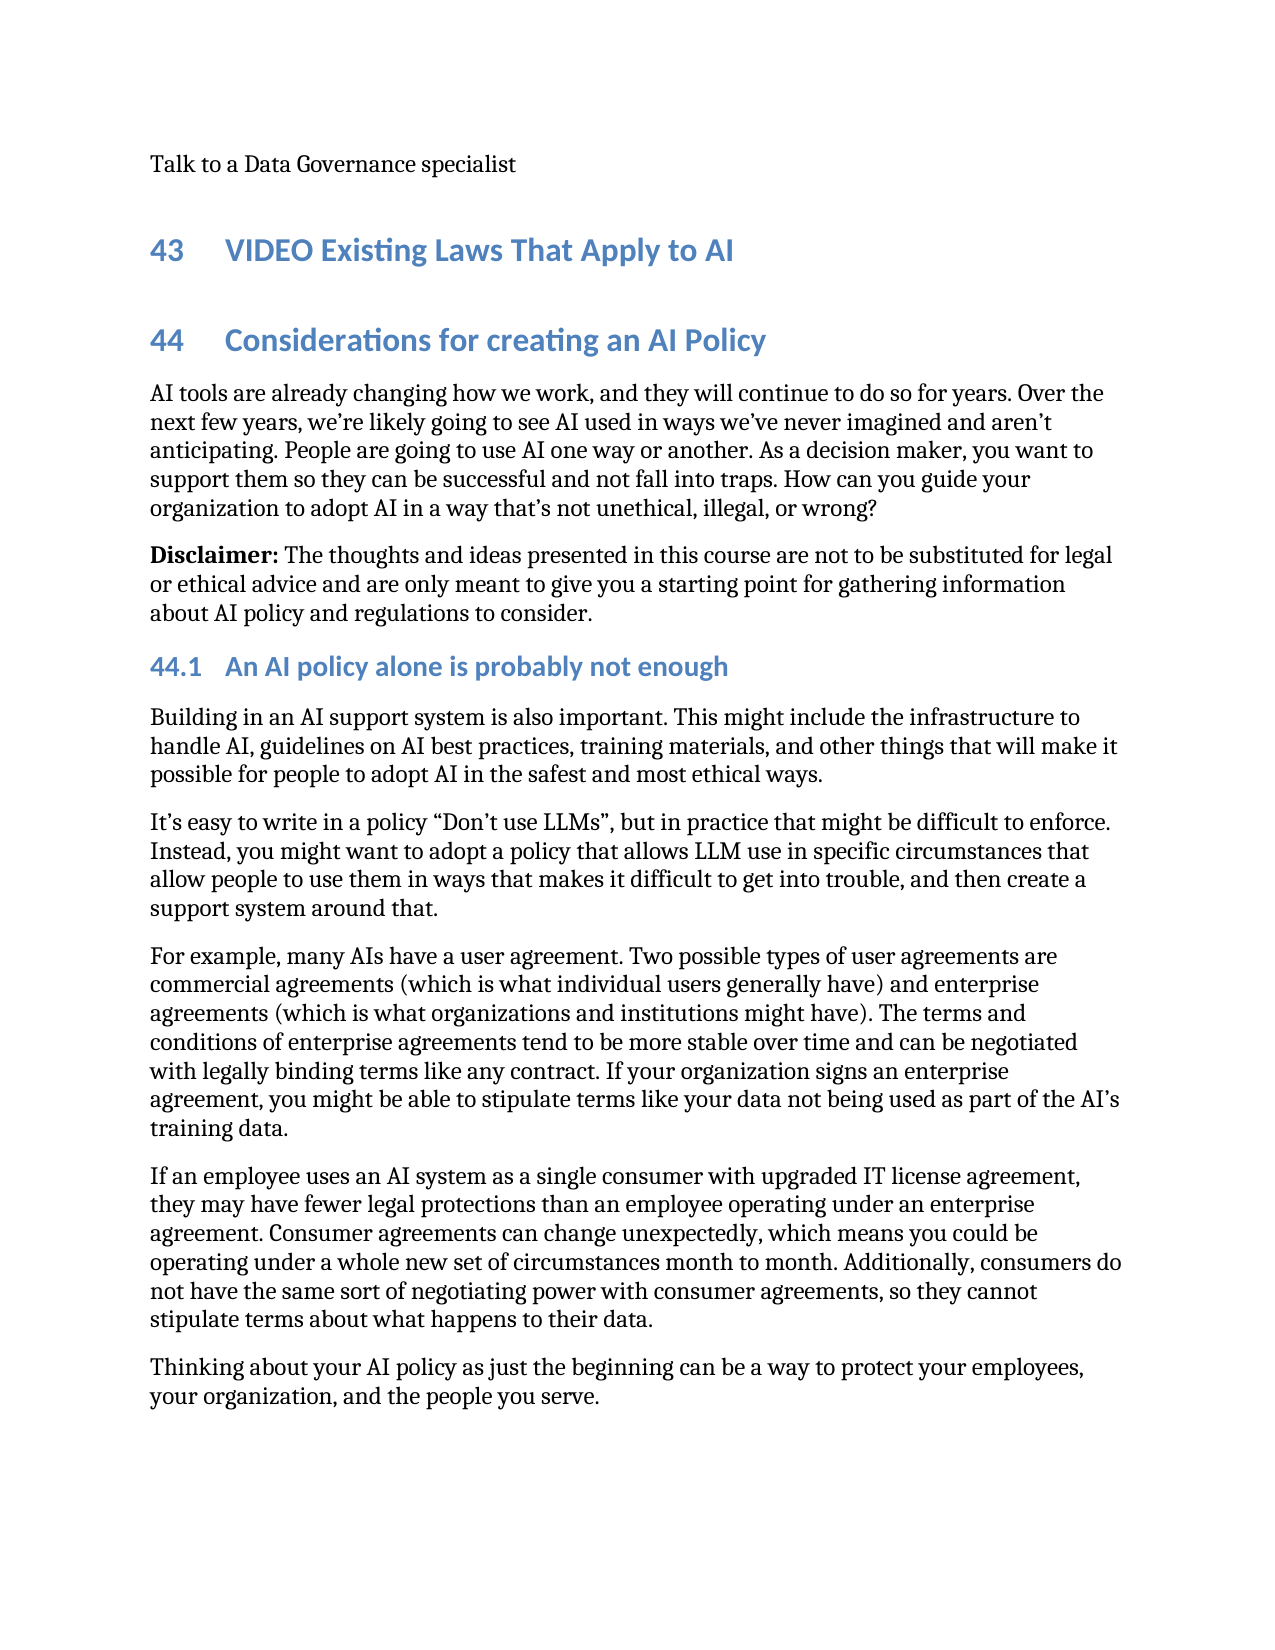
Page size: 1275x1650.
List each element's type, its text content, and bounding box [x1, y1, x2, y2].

text Thinking about your AI policy as just the beginning can be a way to protect your employees, your organization, and the people you serve. [150, 1353, 1125, 1410]
text Talk to a Data Governance specialist [150, 150, 1125, 179]
text Disclaimer: The thoughts and ideas presented in this course are not to be substituted for legal or ethical advice and are only meant to give you a starting point for gathering information about AI policy and regulations to consider. [150, 541, 1125, 628]
text For example, many AIs have a user agreement. Two possible types of user agreements are commercial agreements (which is what individual users generally have) and enterprise agreements (which is what organizations and institutions might have). The terms and conditions of enterprise agreements tend to be more stable over time and can be negotiated with legally binding terms like any contract. If your organization signs an enterprise agreement, you might be able to stipulate terms like your data not being used as part of the AI’s training data. [150, 942, 1125, 1143]
subtitle 44 Considerations for creating an AI Policy [150, 319, 1125, 360]
subtitle 44.1 An AI policy alone is probably not enough [150, 648, 1125, 684]
subtitle 43 VIDEO Existing Laws That Apply to AI [150, 229, 1125, 269]
text AI tools are already changing how we work, and they will continue to do so for years. Over the next few years, we’re likely going to see AI used in ways we’ve never imagined and aren’t anticipating. People are going to use AI one way or another. As a decision maker, you want to support them so they can be successful and not fall into traps. How can you guide your organization to adopt AI in a way that’s not unethical, illegal, or wrong? [150, 379, 1125, 523]
text It’s easy to write in a policy “Don’t use LLMs”, but in practice that might be difficult to enforce. Instead, you might want to adopt a policy that allows LLM use in specific circumstances that allow people to use them in ways that makes it difficult to get into trouble, and then create a support system around that. [150, 808, 1125, 923]
text Building in an AI support system is also important. This might include the infrastructure to handle AI, guidelines on AI best practices, training materials, and other things that will make it possible for people to adopt AI in the safest and most ethical ways. [150, 703, 1125, 789]
text If an employee uses an AI system as a single consumer with upgraded IT license agreement, they may have fewer legal protections than an employee operating under an enterprise agreement. Consumer agreements can change unexpectedly, which means you could be operating under a whole new set of circumstances month to month. Additionally, consumers do not have the same sort of negotiating power with consumer agreements, so they cannot stipulate terms about what happens to their data. [150, 1162, 1125, 1334]
